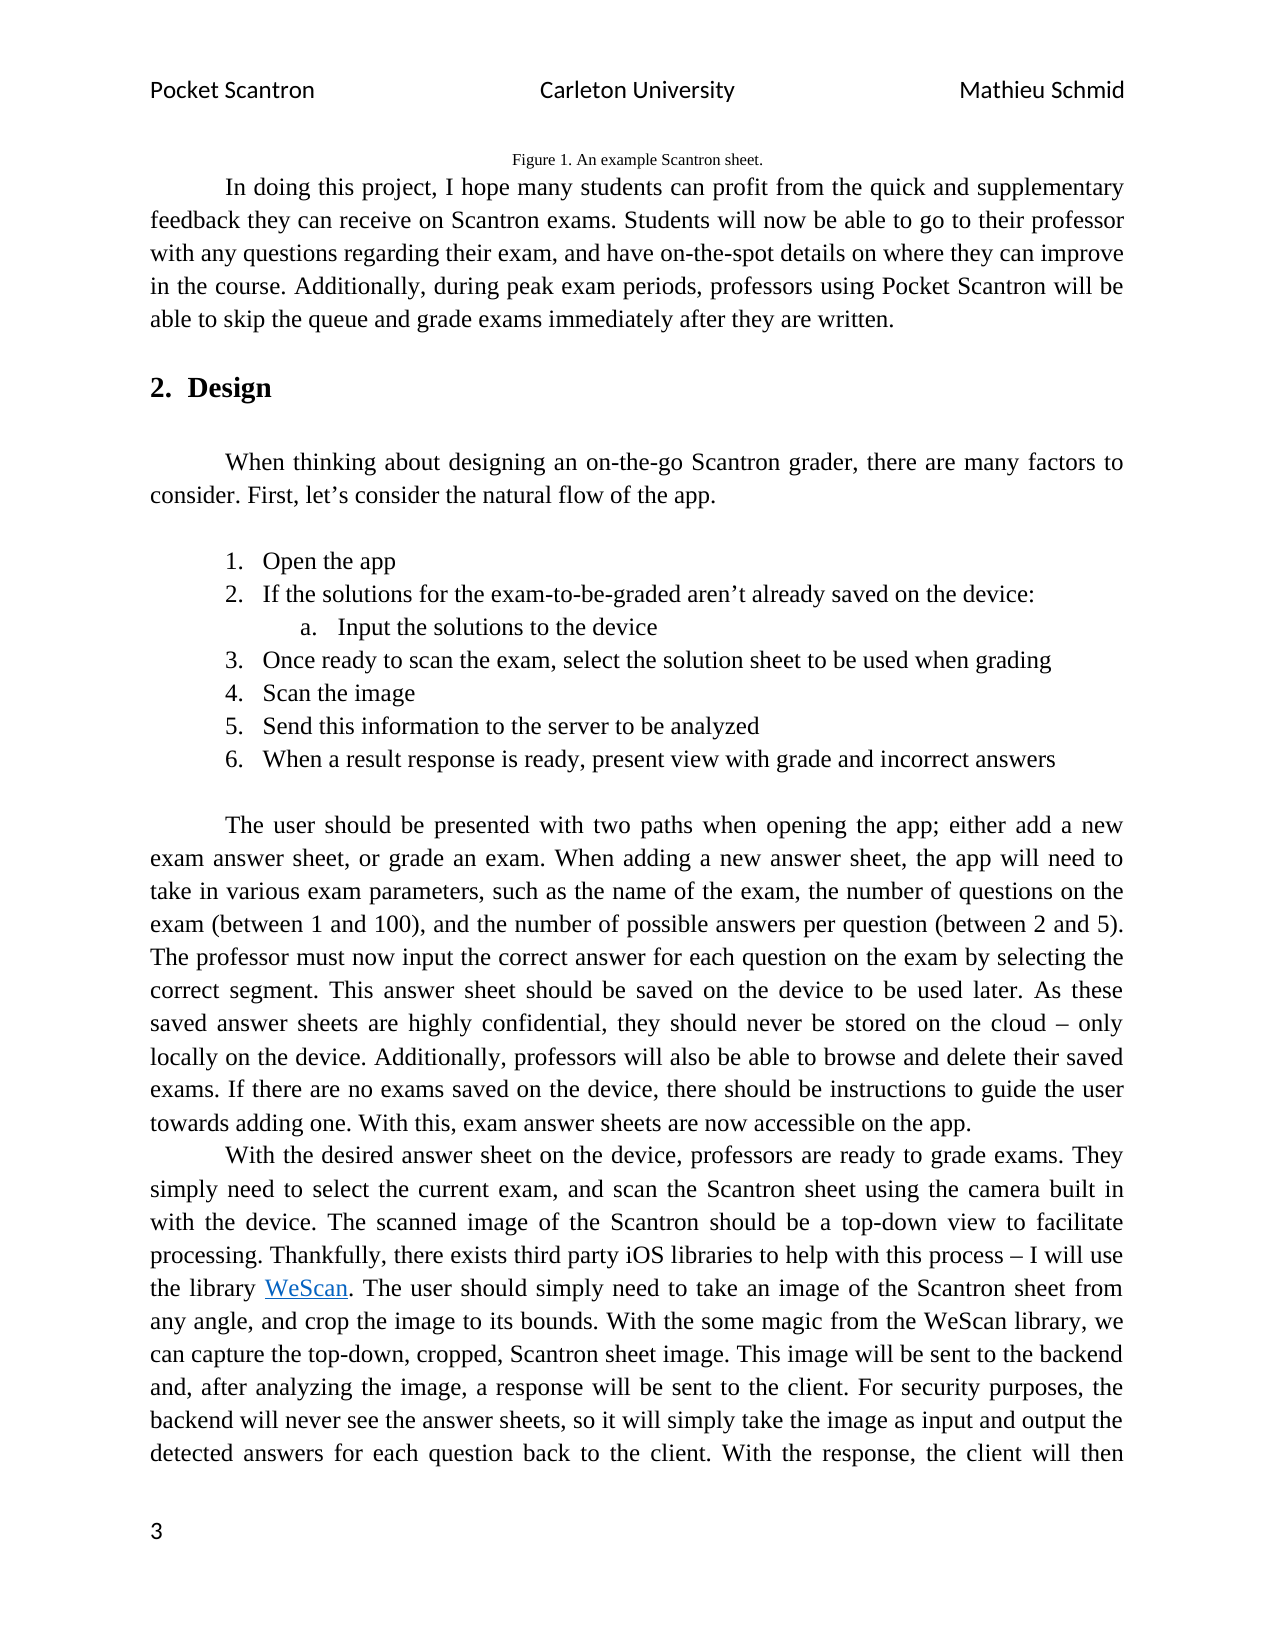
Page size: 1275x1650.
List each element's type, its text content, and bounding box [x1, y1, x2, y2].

text The user should be presented with two paths when opening the app; either add a new exam answer sheet, or grade an exam. When adding a new answer sheet, the app will need to take in various exam parameters, such as the name of the exam, the number of questions on the exam (between 1 and 100), and the number of possible answers per question (between 2 and 5). The professor must now input the correct answer for each question on the exam by selecting the correct segment. This answer sheet should be saved on the device to be used later. As these saved answer sheets are highly confidential, they should never be stored on the cloud – only locally on the device. Additionally, professors will also be able to browse and delete their saved exams. If there are no exams saved on the device, there should be instructions to guide the user towards adding one. With this, exam answer sheets are now accessible on the app. [150, 810, 1125, 1136]
text Figure 1. An example Scantron sheet. [150, 150, 1125, 169]
text In doing this project, I hope many students can profit from the quick and supplementary feedback they can receive on Scantron exams. Students will now be able to go to their professor with any questions regarding their exam, and have on-the-spot details on where they can improve in the course. Additionally, during peak exam periods, professors using Pocket Scantron will be able to skip the queue and grade exams immediately after they are written. [150, 172, 1125, 333]
list Input the solutions to the device [300, 612, 1125, 641]
list When a result response is ready, present view with grade and incorrect answers [225, 744, 1125, 773]
list Open the app [225, 546, 1125, 575]
list If the solutions for the exam-to-be-graded aren’t already saved on the device: [225, 579, 1125, 608]
list Once ready to scan the exam, select the solution sheet to be used when grading [225, 645, 1125, 674]
list Scan the image [225, 678, 1125, 707]
list Send this information to the server to be analyzed [225, 711, 1125, 740]
list Design [150, 370, 1125, 404]
text When thinking about designing an on-the-go Scantron grader, there are many factors to consider. First, let’s consider the natural flow of the app. [150, 447, 1125, 509]
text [150, 1141, 1125, 1467]
